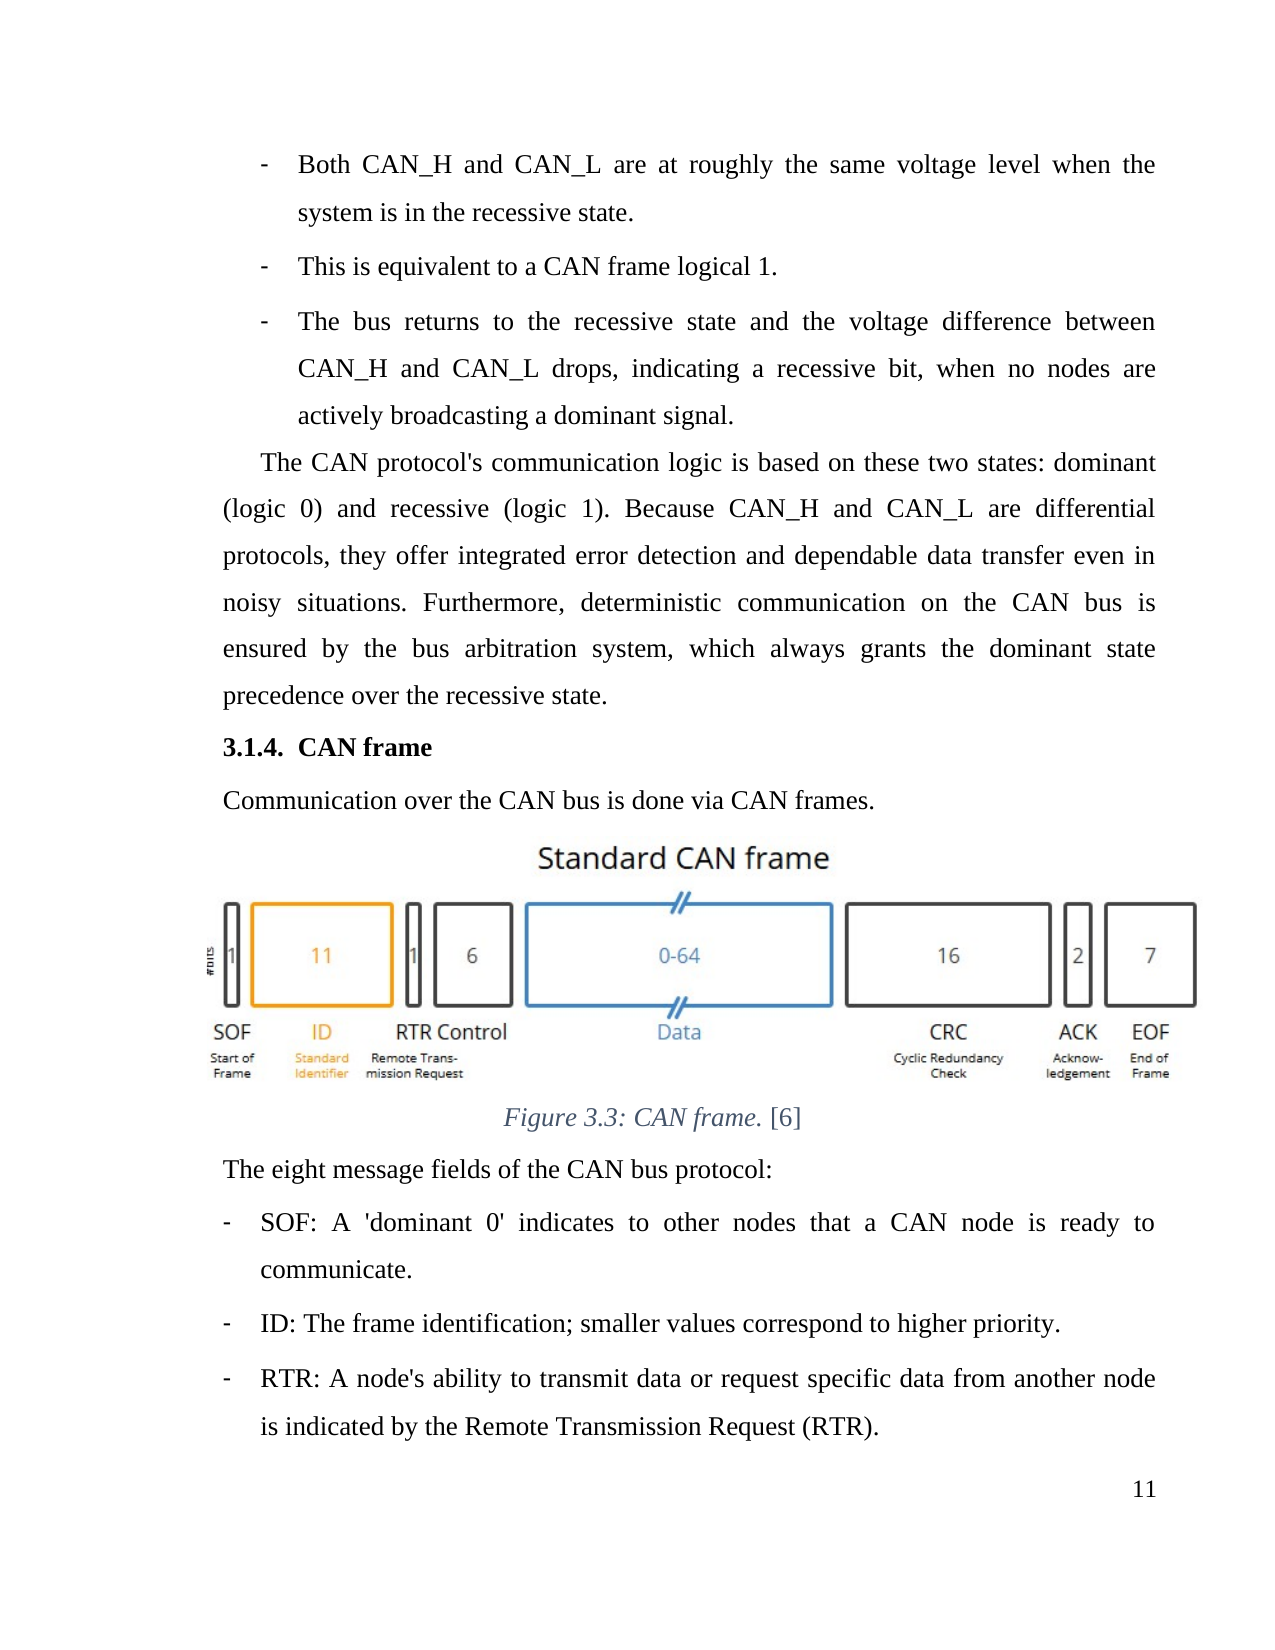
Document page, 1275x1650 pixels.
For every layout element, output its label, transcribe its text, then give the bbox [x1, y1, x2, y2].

picture [206, 836, 1216, 1088]
list The bus returns to the recessive state and the voltage difference between CAN_H and CAN_L drops, indicating a recessive bit, when no nodes are actively broadcasting a dominant signal. [260, 304, 1157, 430]
list The eight message fields of the CAN bus protocol: [223, 1153, 1157, 1184]
list RTR: A node's ability to transmit data or request specific data from another node is indicated by the Remote Transmission Request (RTR). [223, 1361, 1157, 1441]
list ID: The frame identification; smaller values correspond to higher priority. [223, 1306, 1157, 1339]
list SOF: A 'dominant 0' indicates to other nodes that a CAN node is ready to communicate. [223, 1205, 1157, 1285]
list Communication over the CAN bus is done via CAN frames. [157, 784, 1157, 815]
list CAN frame [223, 731, 1157, 763]
list This is equivalent to a CAN frame logical 1. [260, 249, 1157, 282]
text Figure 3.3: CAN frame. [6] [148, 1101, 1157, 1132]
list Both CAN_H and CAN_L are at roughly the same voltage level when the system is in the recessive state. [260, 148, 1157, 227]
text The CAN protocol's communication logic is based on these two states: dominant (logic 0) and recessive (logic 1). Because CAN_H and CAN_L are differential protocols, they offer integrated error detection and dependable data transfer even in noisy situations. Furthermore, deterministic communication on the CAN bus is ensured by the bus arbitration system, which always grants the dominant state precedence over the recessive state. [223, 446, 1157, 710]
